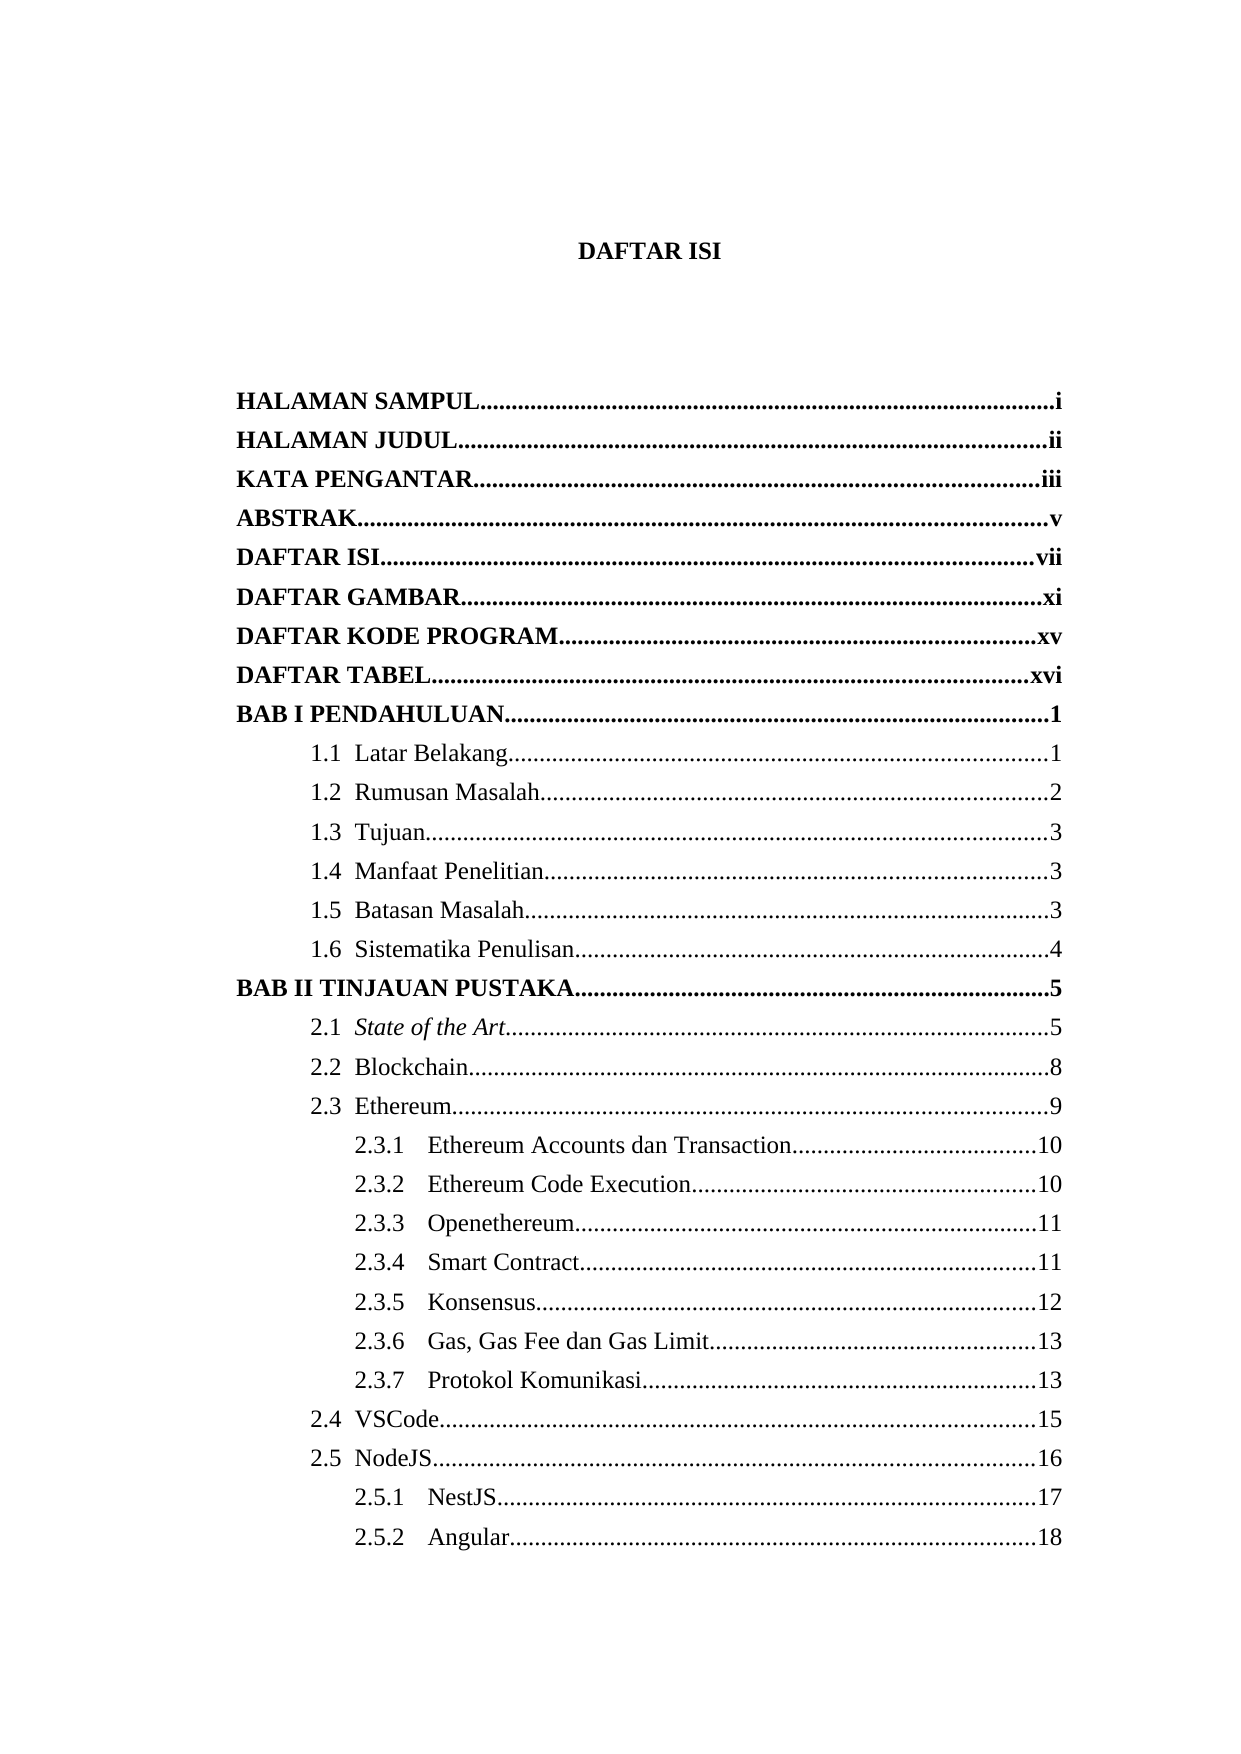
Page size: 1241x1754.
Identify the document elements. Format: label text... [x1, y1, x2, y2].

subtitle DAFTAR ISI [236, 236, 1063, 265]
